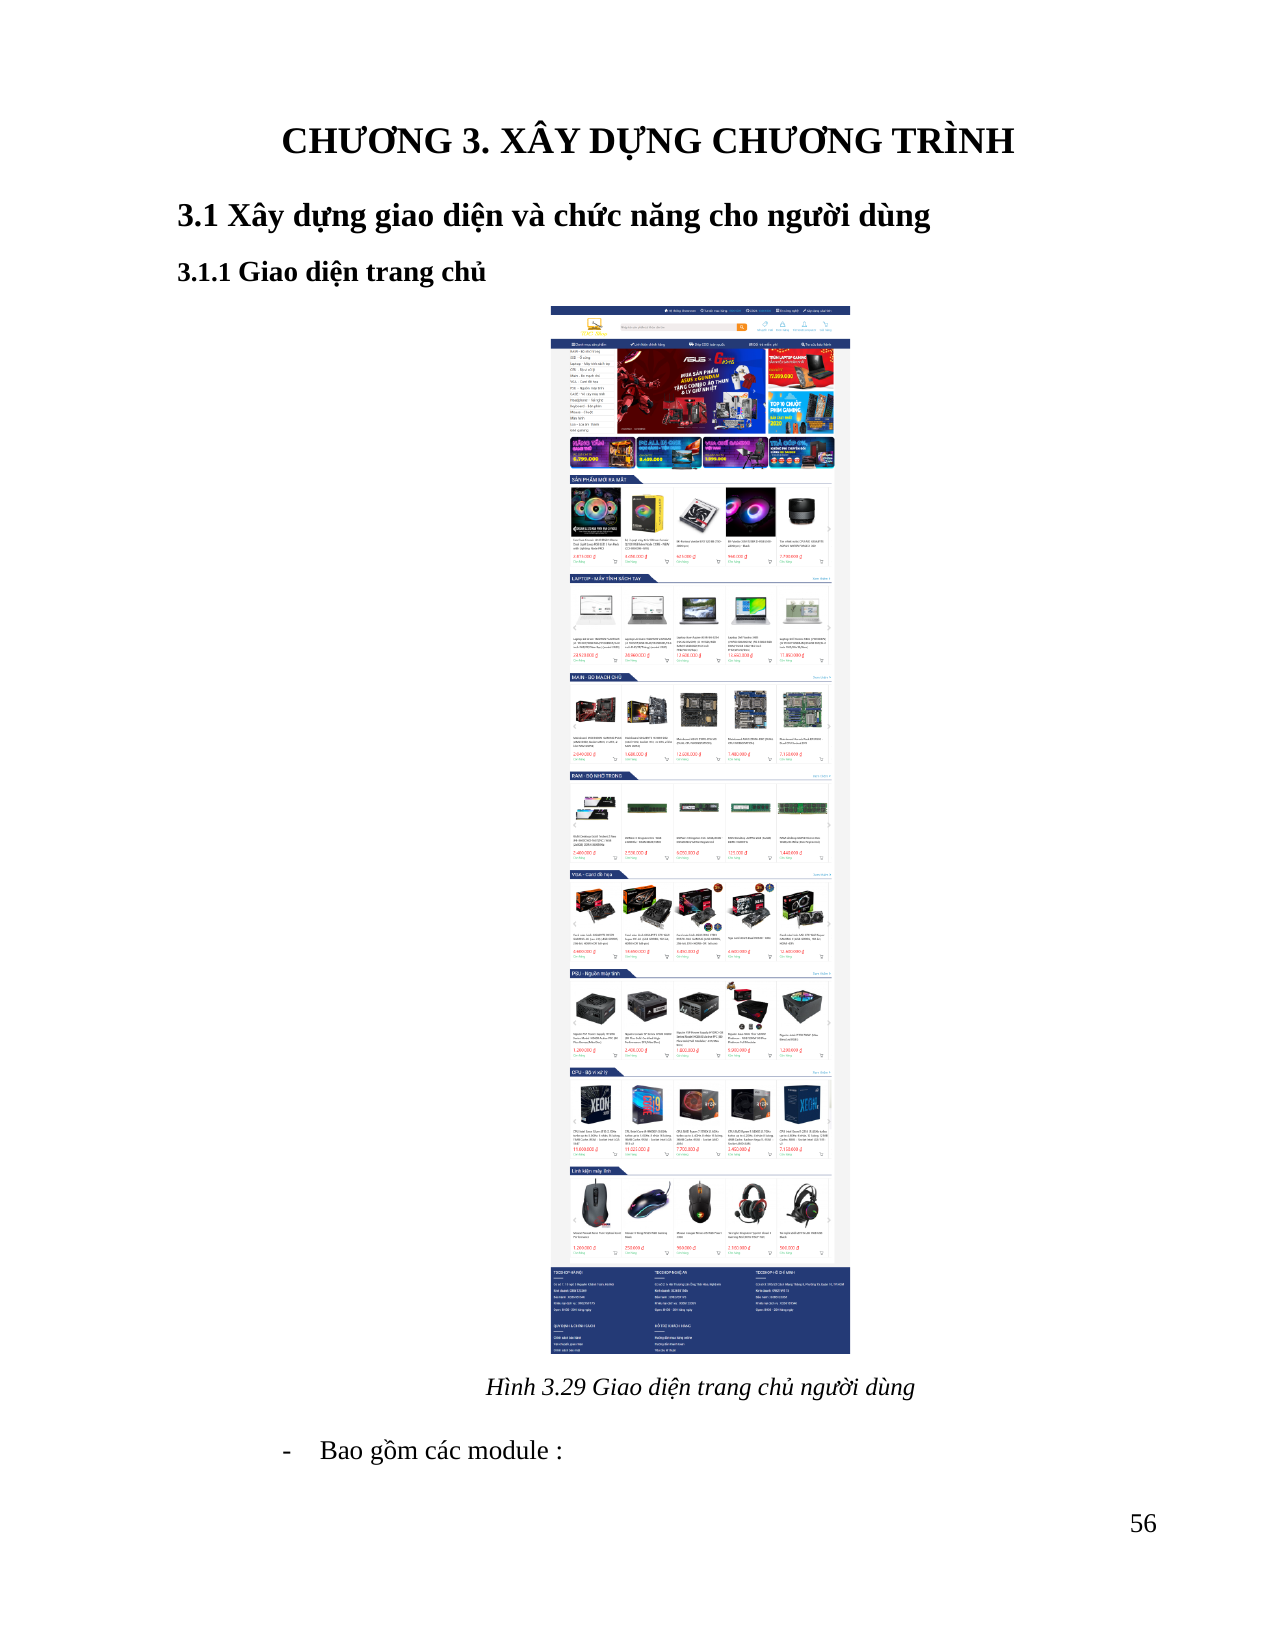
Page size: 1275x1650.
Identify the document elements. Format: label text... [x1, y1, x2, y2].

subtitle Giao diện trang chủ [177, 254, 1156, 287]
subtitle Xây dựng giao diện và chức năng cho người dùng [177, 195, 1156, 233]
picture [550, 306, 851, 1354]
list Bao gồm các module : [282, 1434, 1156, 1466]
subtitle XÂY DỰNG CHƯƠNG TRÌNH [139, 118, 1156, 162]
